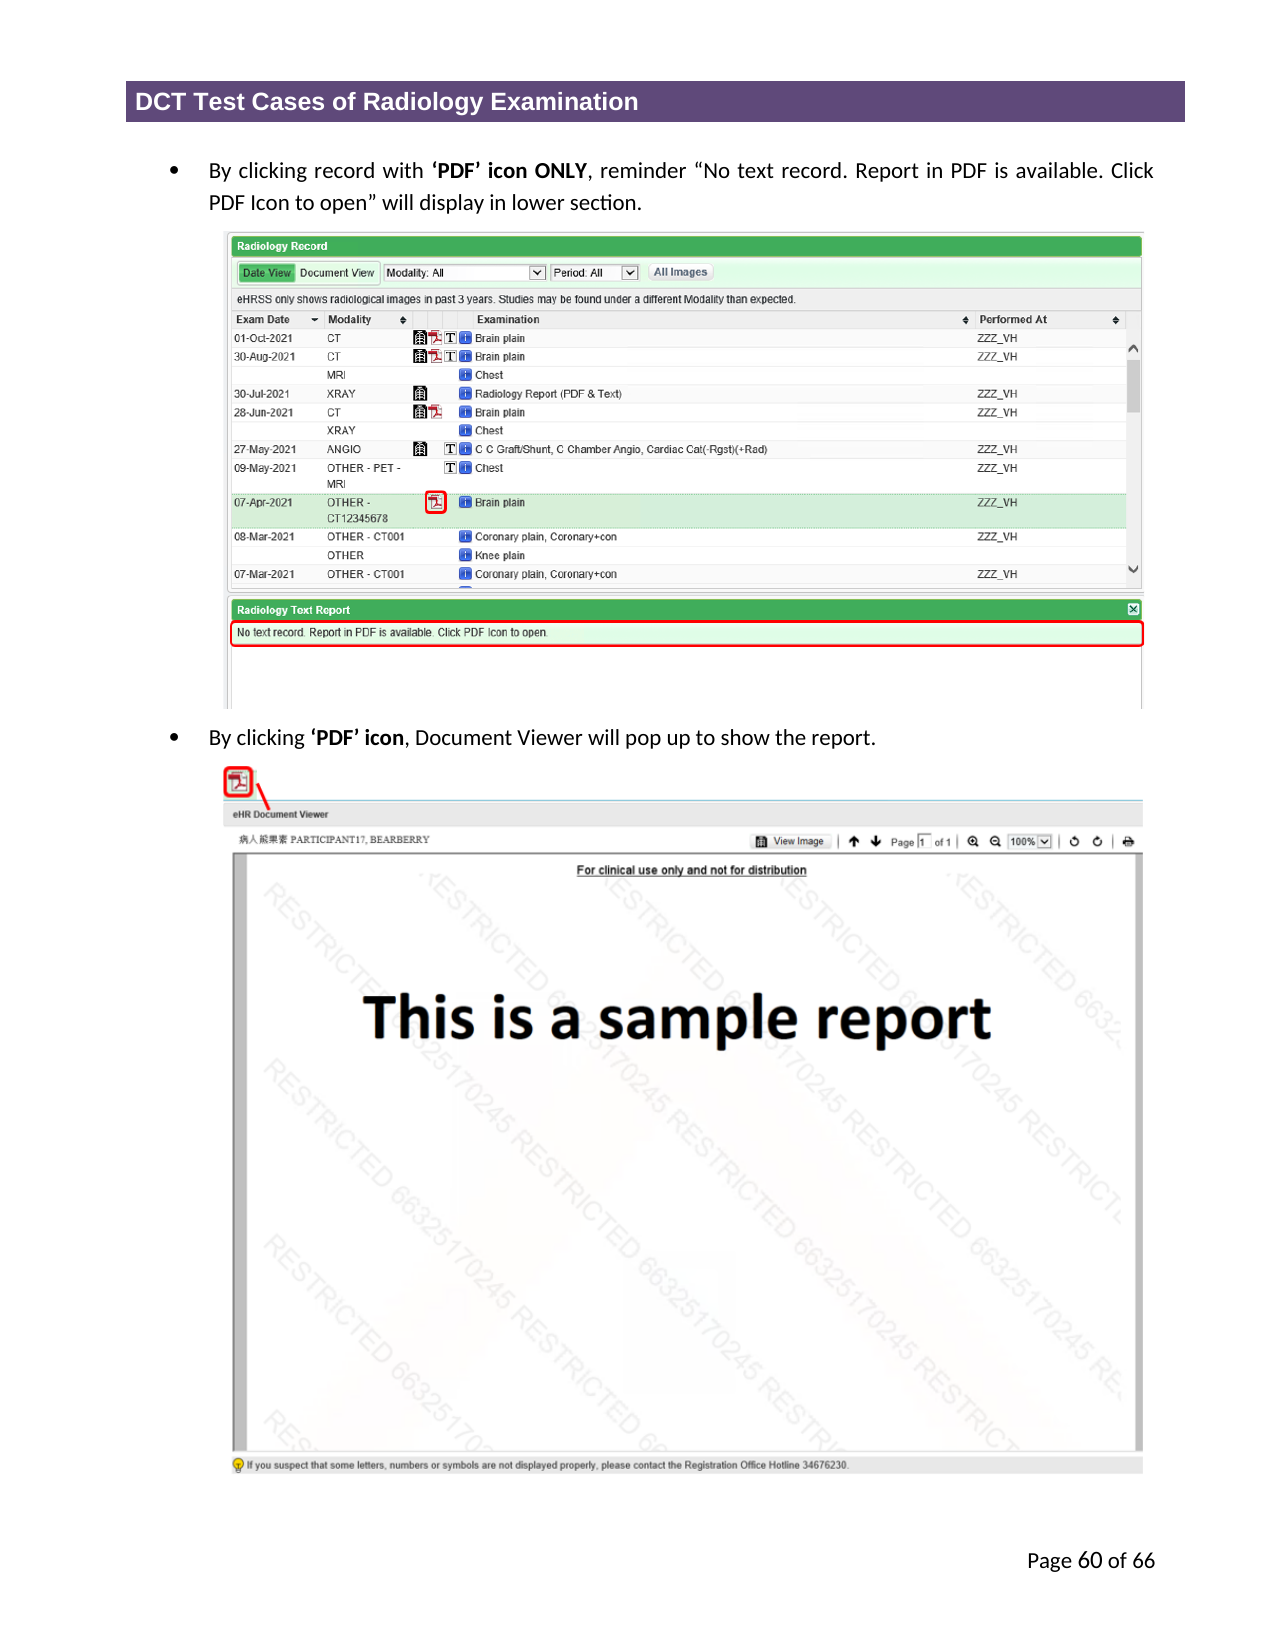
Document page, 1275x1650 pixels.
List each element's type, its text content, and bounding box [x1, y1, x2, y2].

list By clicking record with ‘PDF’ icon ONLY, reminder “No text record. Report in PDF is available. Click PDF Icon to open” will display in lower section. [170, 156, 1155, 217]
list By clicking ‘PDF’ icon, Document Viewer will pop up to show the report. [170, 723, 1155, 751]
picture [223, 231, 1145, 709]
picture [223, 765, 1145, 1478]
